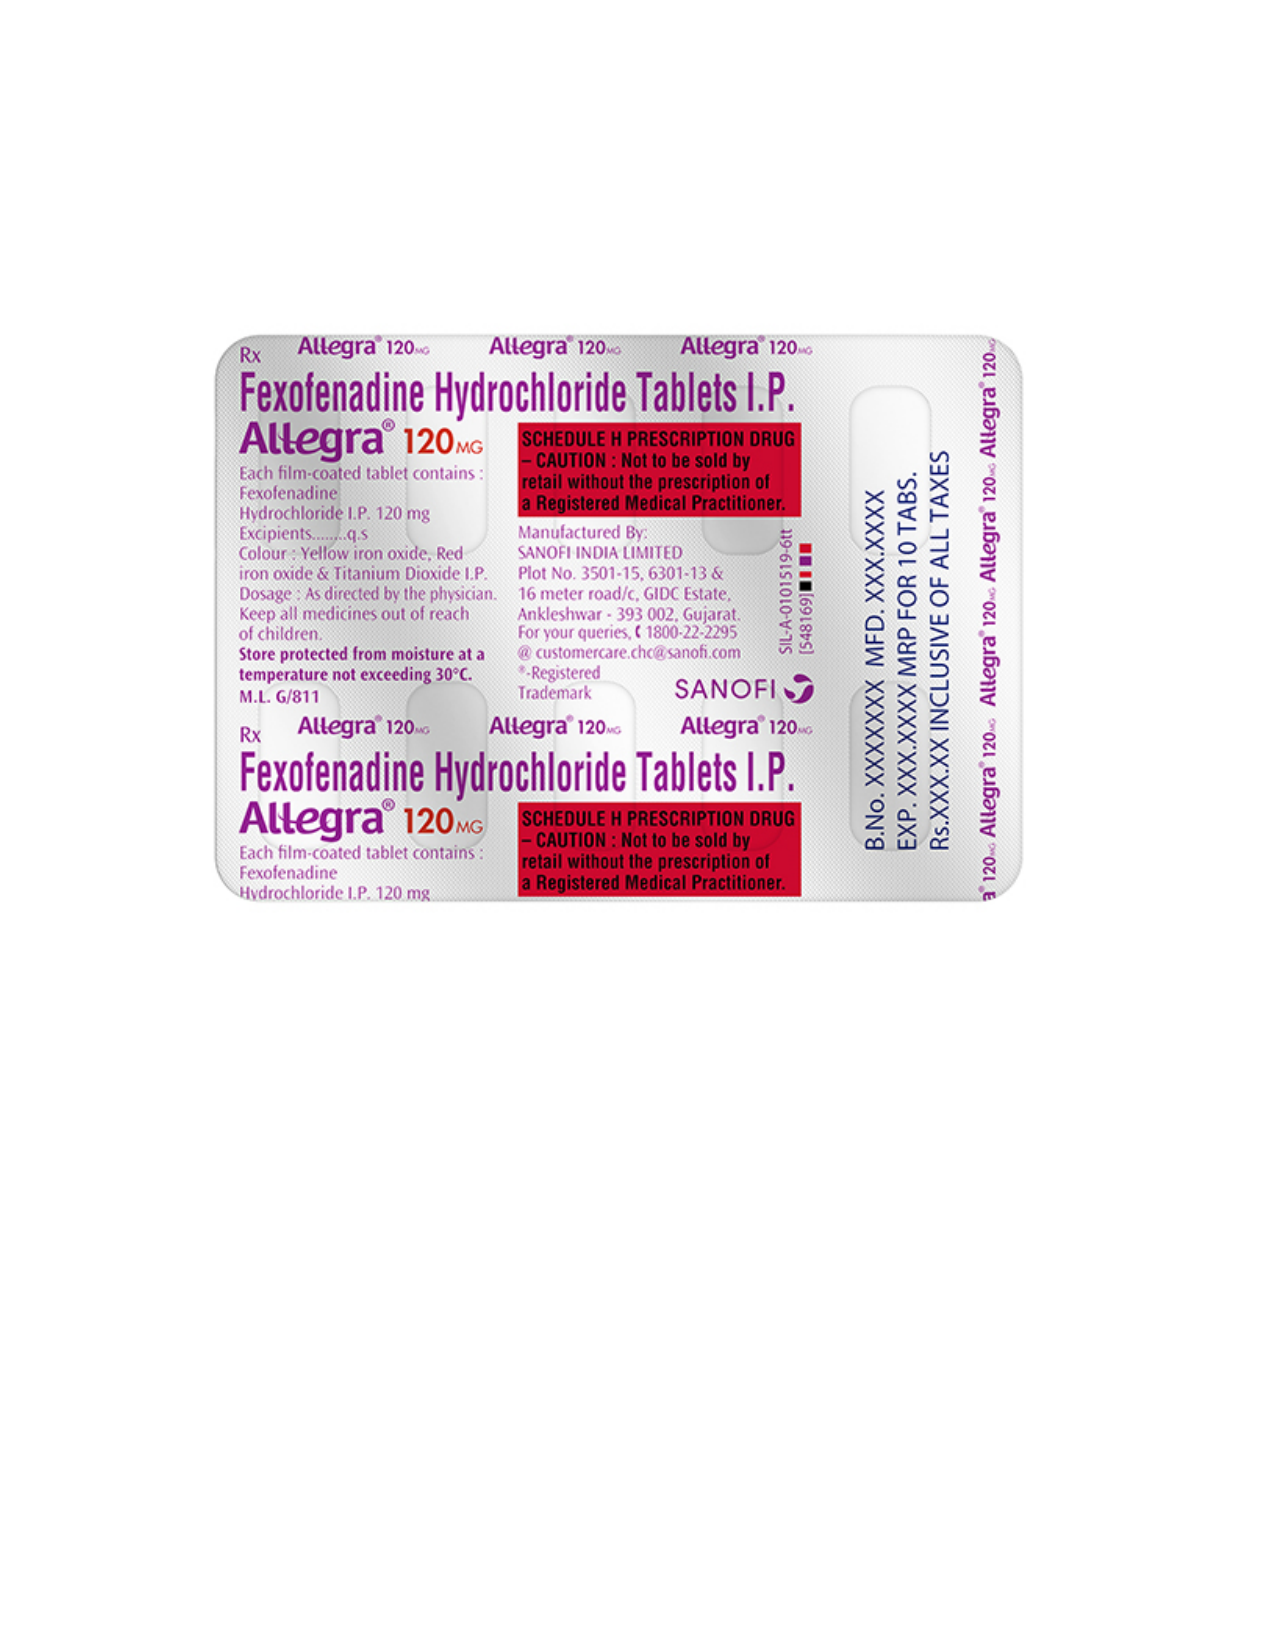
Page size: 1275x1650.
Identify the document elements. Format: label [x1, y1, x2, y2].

picture [150, 150, 1088, 1088]
